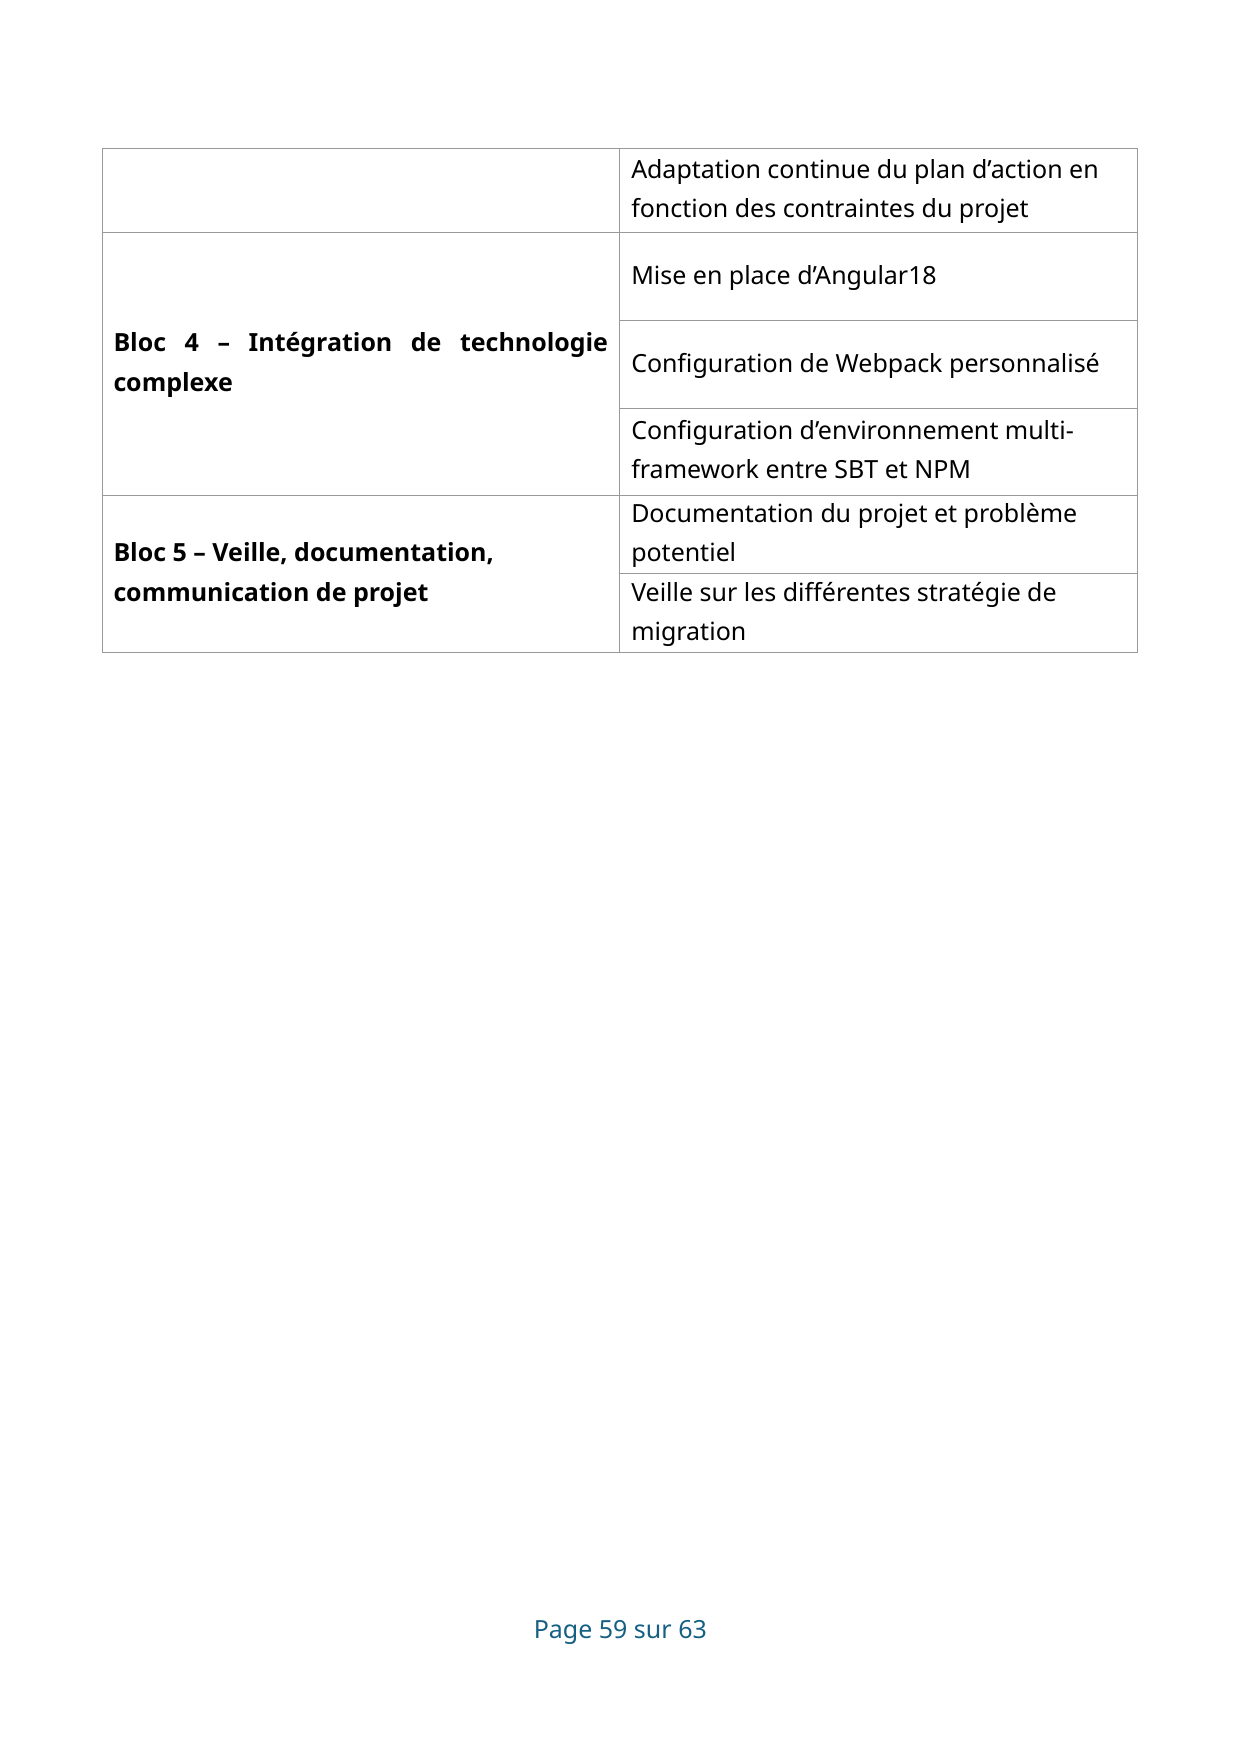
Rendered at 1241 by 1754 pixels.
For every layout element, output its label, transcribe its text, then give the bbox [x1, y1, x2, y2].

table_cell Configuration d’environnement multi-framework entre SBT et NPM [620, 409, 1137, 495]
table_cell Mise en place d’Angular18 [620, 233, 1137, 320]
table_cell Bloc 5 – Veille, documentation, communication de projet [103, 496, 619, 652]
table_cell Adaptation continue du plan d’action en fonction des contraintes du projet [620, 149, 1137, 232]
table_cell Veille sur les différentes stratégie de migration [620, 574, 1137, 652]
table_cell Configuration de Webpack personnalisé [620, 321, 1137, 407]
table_cell Bloc 4 – Intégration de technologie complexe [103, 233, 619, 495]
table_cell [103, 149, 619, 232]
table_cell Documentation du projet et problème potentiel [620, 496, 1137, 573]
